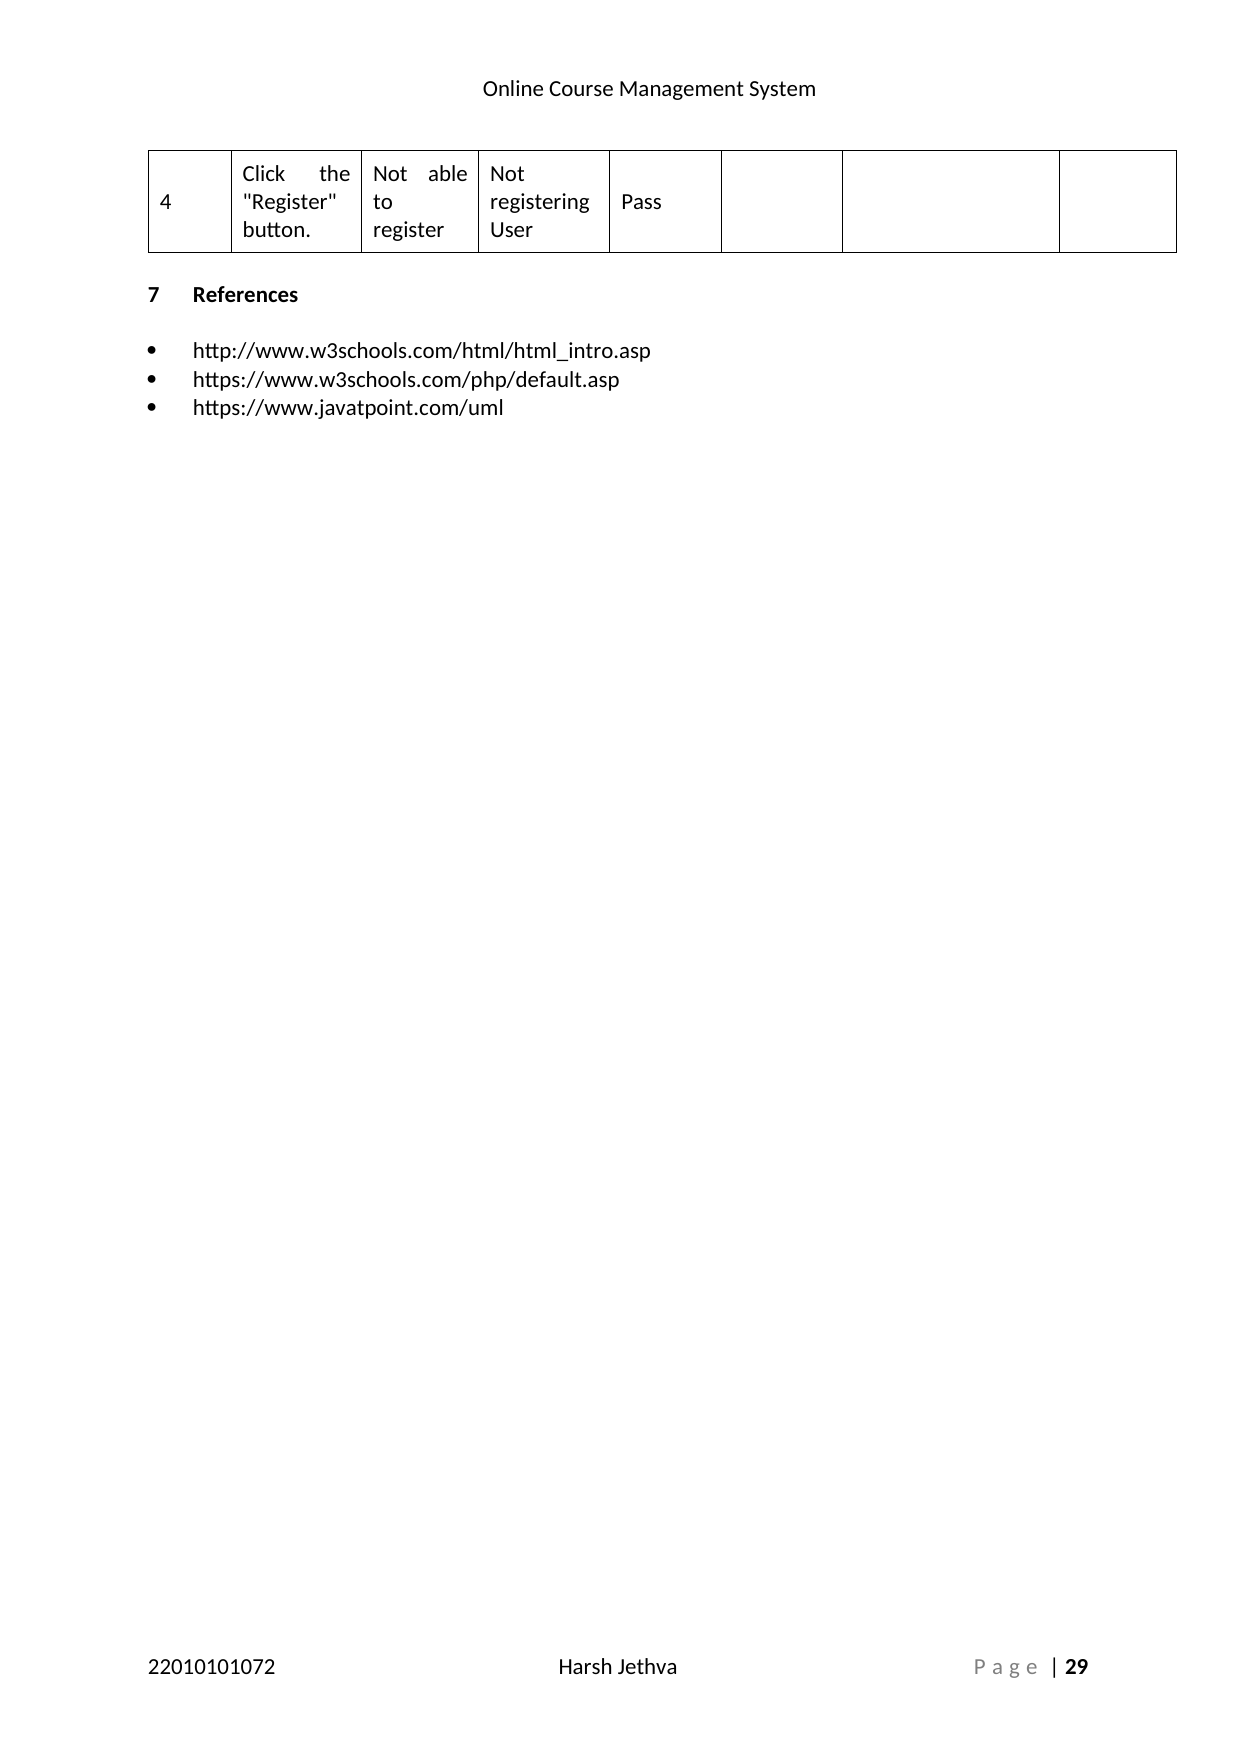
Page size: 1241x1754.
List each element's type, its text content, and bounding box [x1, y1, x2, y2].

table_cell Not registering User [479, 151, 609, 252]
table_cell Not able to register [362, 151, 478, 252]
list https://www.w3schools.com/php/default.asp [148, 365, 1152, 393]
list http://www.w3schools.com/html/html_intro.asp [148, 337, 1152, 365]
table_cell Click the "Register" button. [232, 151, 361, 252]
table_cell [722, 151, 842, 252]
table_cell Pass [610, 151, 721, 252]
list https://www.javatpoint.com/uml [148, 393, 1152, 421]
table_cell 4 [149, 151, 231, 252]
table_cell [1060, 151, 1176, 252]
table_cell [843, 151, 1059, 252]
list References [148, 281, 1152, 309]
